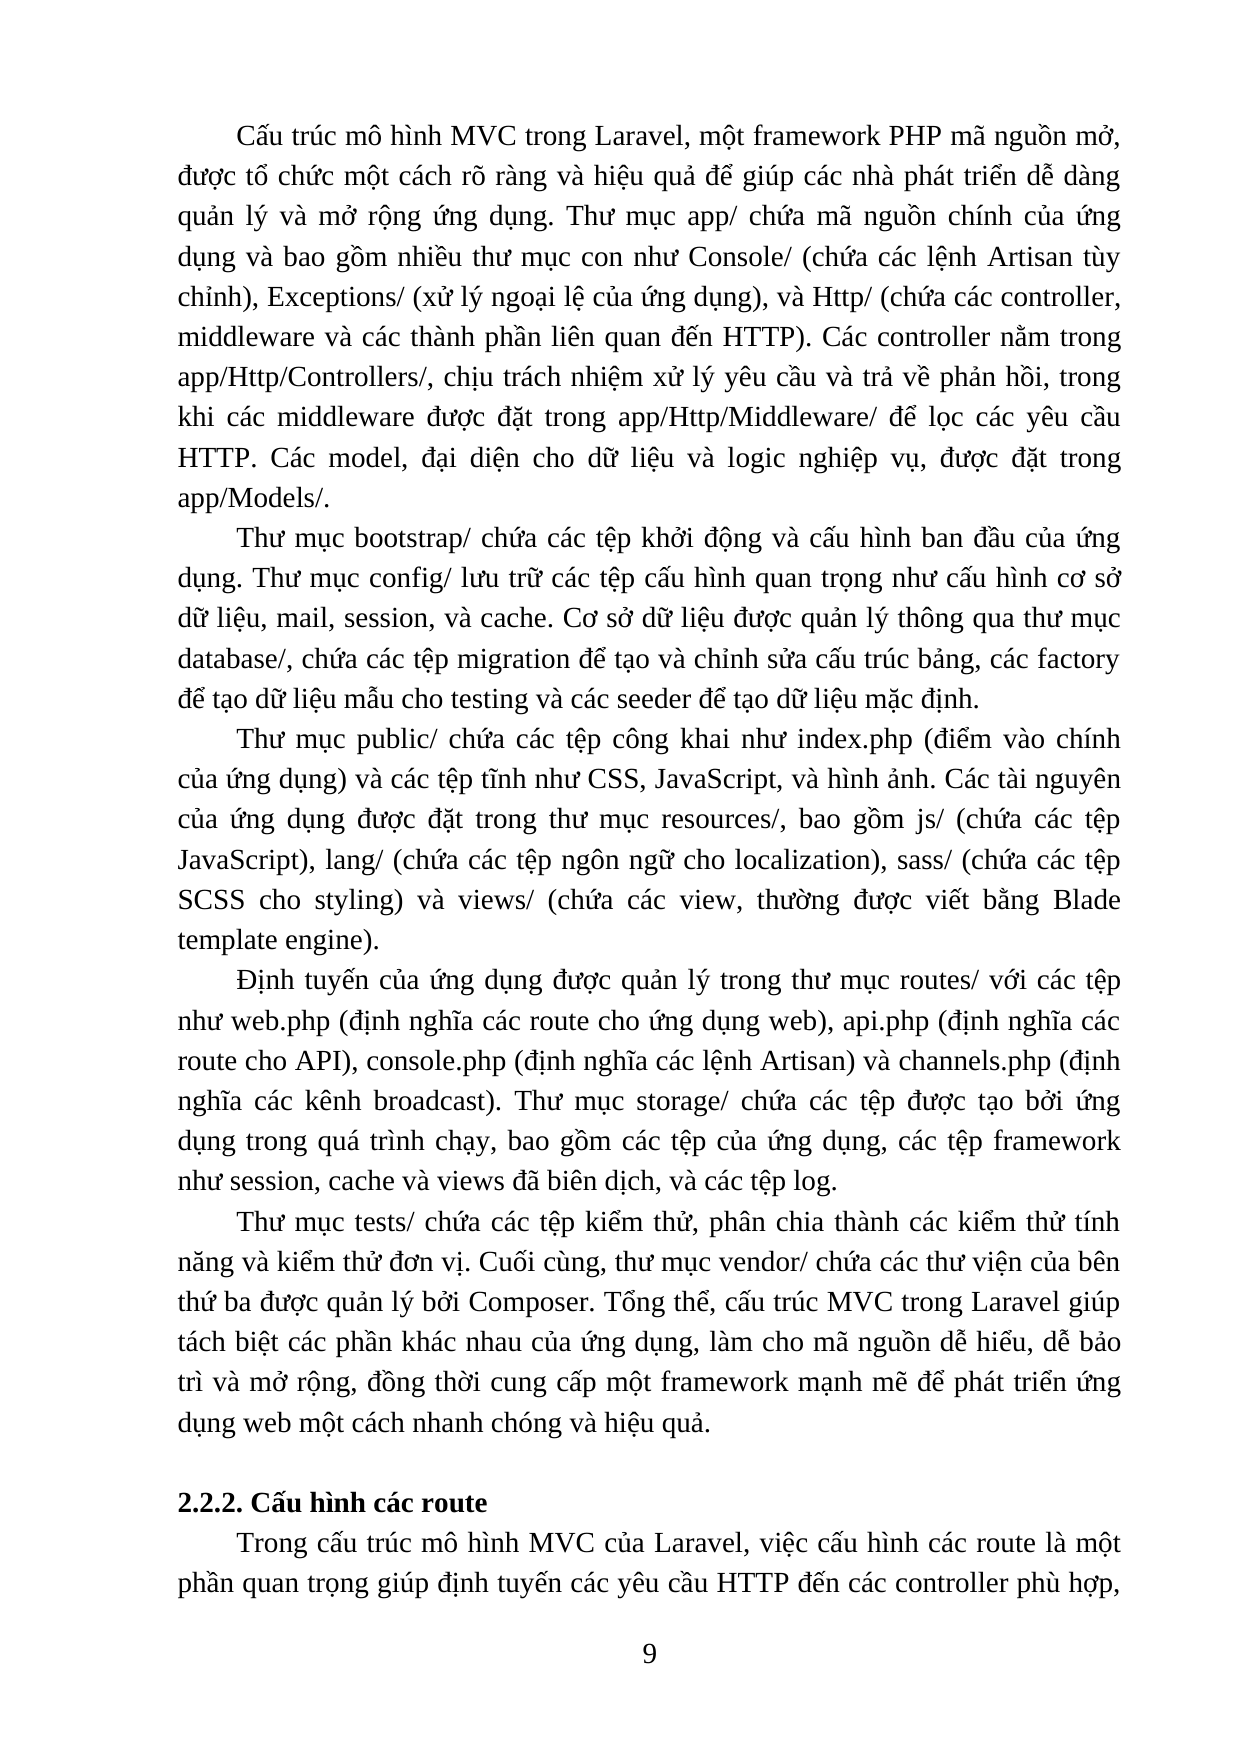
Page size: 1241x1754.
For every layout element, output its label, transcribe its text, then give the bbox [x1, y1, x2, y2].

text Thư mục tests/ chứa các tệp kiểm thử, phân chia thành các kiểm thử tính năng và kiểm thử đơn vị. Cuối cùng, thư mục vendor/ chứa các thư viện của bên thứ ba được quản lý bởi Composer. Tổng thể, cấu trúc MVC trong Laravel giúp tách biệt các phần khác nhau của ứng dụng, làm cho mã nguồn dễ hiểu, dễ bảo trì và mở rộng, đồng thời cung cấp một framework mạnh mẽ để phát triển ứng dụng web một cách nhanh chóng và hiệu quả. [177, 1204, 1122, 1438]
text Thư mục bootstrap/ chứa các tệp khởi động và cấu hình ban đầu của ứng dụng. Thư mục config/ lưu trữ các tệp cấu hình quan trọng như cấu hình cơ sở dữ liệu, mail, session, và cache. Cơ sở dữ liệu được quản lý thông qua thư mục database/, chứa các tệp migration để tạo và chỉnh sửa cấu trúc bảng, các factory để tạo dữ liệu mẫu cho testing và các seeder để tạo dữ liệu mặc định. [177, 520, 1122, 714]
text Định tuyến của ứng dụng được quản lý trong thư mục routes/ với các tệp như web.php (định nghĩa các route cho ứng dụng web), api.php (định nghĩa các route cho API), console.php (định nghĩa các lệnh Artisan) và channels.php (định nghĩa các kênh broadcast). Thư mục storage/ chứa các tệp được tạo bởi ứng dụng trong quá trình chạy, bao gồm các tệp của ứng dụng, các tệp framework như session, cache và views đã biên dịch, và các tệp log. [177, 962, 1122, 1197]
text 2.2.2. Cấu hình các route [177, 1485, 1122, 1519]
text Thư mục public/ chứa các tệp công khai như index.php (điểm vào chính của ứng dụng) và các tệp tĩnh như CSS, JavaScript, và hình ảnh. Các tài nguyên của ứng dụng được đặt trong thư mục resources/, bao gồm js/ (chứa các tệp JavaScript), lang/ (chứa các tệp ngôn ngữ cho localization), sass/ (chứa các tệp SCSS cho styling) và views/ (chứa các view, thường được viết bằng Blade template engine). [177, 721, 1122, 956]
text Cấu trúc mô hình MVC trong Laravel, một framework PHP mã nguồn mở, được tổ chức một cách rõ ràng và hiệu quả để giúp các nhà phát triển dễ dàng quản lý và mở rộng ứng dụng. Thư mục app/ chứa mã nguồn chính của ứng dụng và bao gồm nhiều thư mục con như Console/ (chứa các lệnh Artisan tùy chỉnh), Exceptions/ (xử lý ngoại lệ của ứng dụng), và Http/ (chứa các controller, middleware và các thành phần liên quan đến HTTP). Các controller nằm trong app/Http/Controllers/, chịu trách nhiệm xử lý yêu cầu và trả về phản hồi, trong khi các middleware được đặt trong app/Http/Middleware/ để lọc các yêu cầu HTTP. Các model, đại diện cho dữ liệu và logic nghiệp vụ, được đặt trong app/Models/. [177, 118, 1122, 513]
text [177, 1525, 1122, 1599]
